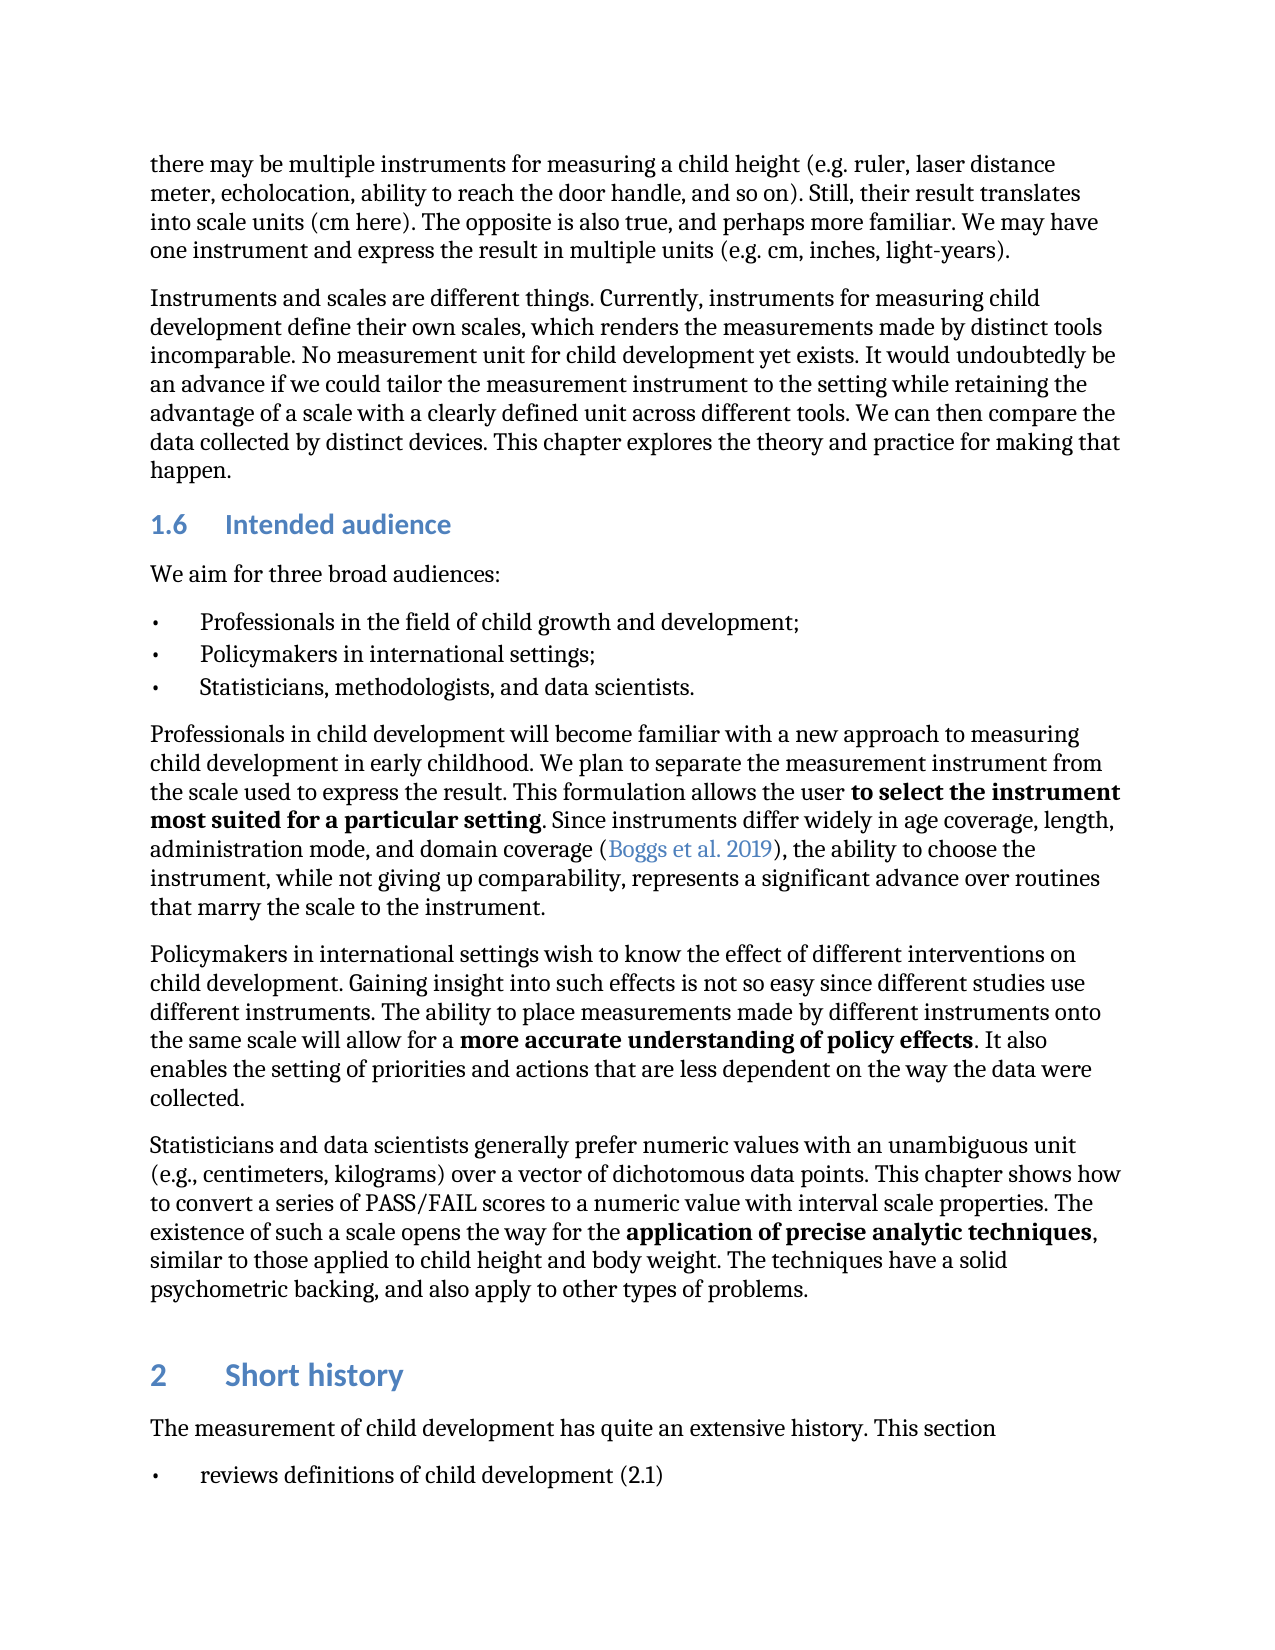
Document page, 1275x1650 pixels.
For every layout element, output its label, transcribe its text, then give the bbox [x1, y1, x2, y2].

text Statisticians and data scientists generally prefer numeric values with an unambiguous unit (e.g., centimeters, kilograms) over a vector of dichotomous data points. This chapter shows how to convert a series of PASS/FAIL scores to a numeric value with interval scale properties. The existence of such a scale opens the way for the application of precise analytic techniques, similar to those applied to child height and body weight. The techniques have a solid psychometric backing, and also apply to other types of problems. [150, 1131, 1125, 1304]
list Policymakers in international settings; [150, 640, 1125, 669]
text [150, 150, 1125, 265]
list Statisticians, methodologists, and data scientists. [150, 673, 1125, 701]
text The measurement of child development has quite an extensive history. This section [150, 1413, 1125, 1442]
text Instruments and scales are different things. Currently, instruments for measuring child development define their own scales, which renders the measurements made by distinct tools incomparable. No measurement unit for child development yet exists. It would undoubtedly be an advance if we could tailor the measurement instrument to the setting while retaining the advantage of a scale with a clearly defined unit across different tools. We can then compare the data collected by distinct devices. This chapter explores the theory and practice for making that happen. [150, 284, 1125, 485]
subtitle 1.6 Intended audience [150, 506, 1125, 541]
text We aim for three broad audiences: [150, 560, 1125, 589]
list reviews definitions of child development (2.1) [150, 1461, 1125, 1490]
text Professionals in child development will become familiar with a new approach to measuring child development in early childhood. We plan to separate the measurement instrument from the scale used to express the result. This formulation allows the user to select the instrument most suited for a particular setting. Since instruments differ widely in age coverage, length, administration mode, and domain coverage (Boggs et al. 2019), the ability to choose the instrument, while not giving up comparability, represents a significant advance over routines that marry the scale to the instrument. [150, 720, 1125, 921]
text Policymakers in international settings wish to know the effect of different interventions on child development. Gaining insight into such effects is not so easy since different studies use different instruments. The ability to place measurements made by different instruments onto the same scale will allow for a more accurate understanding of policy effects. It also enables the setting of priorities and actions that are less dependent on the way the data were collected. [150, 940, 1125, 1113]
list Professionals in the field of child growth and development; [150, 608, 1125, 636]
subtitle 2 Short history [150, 1354, 1125, 1395]
